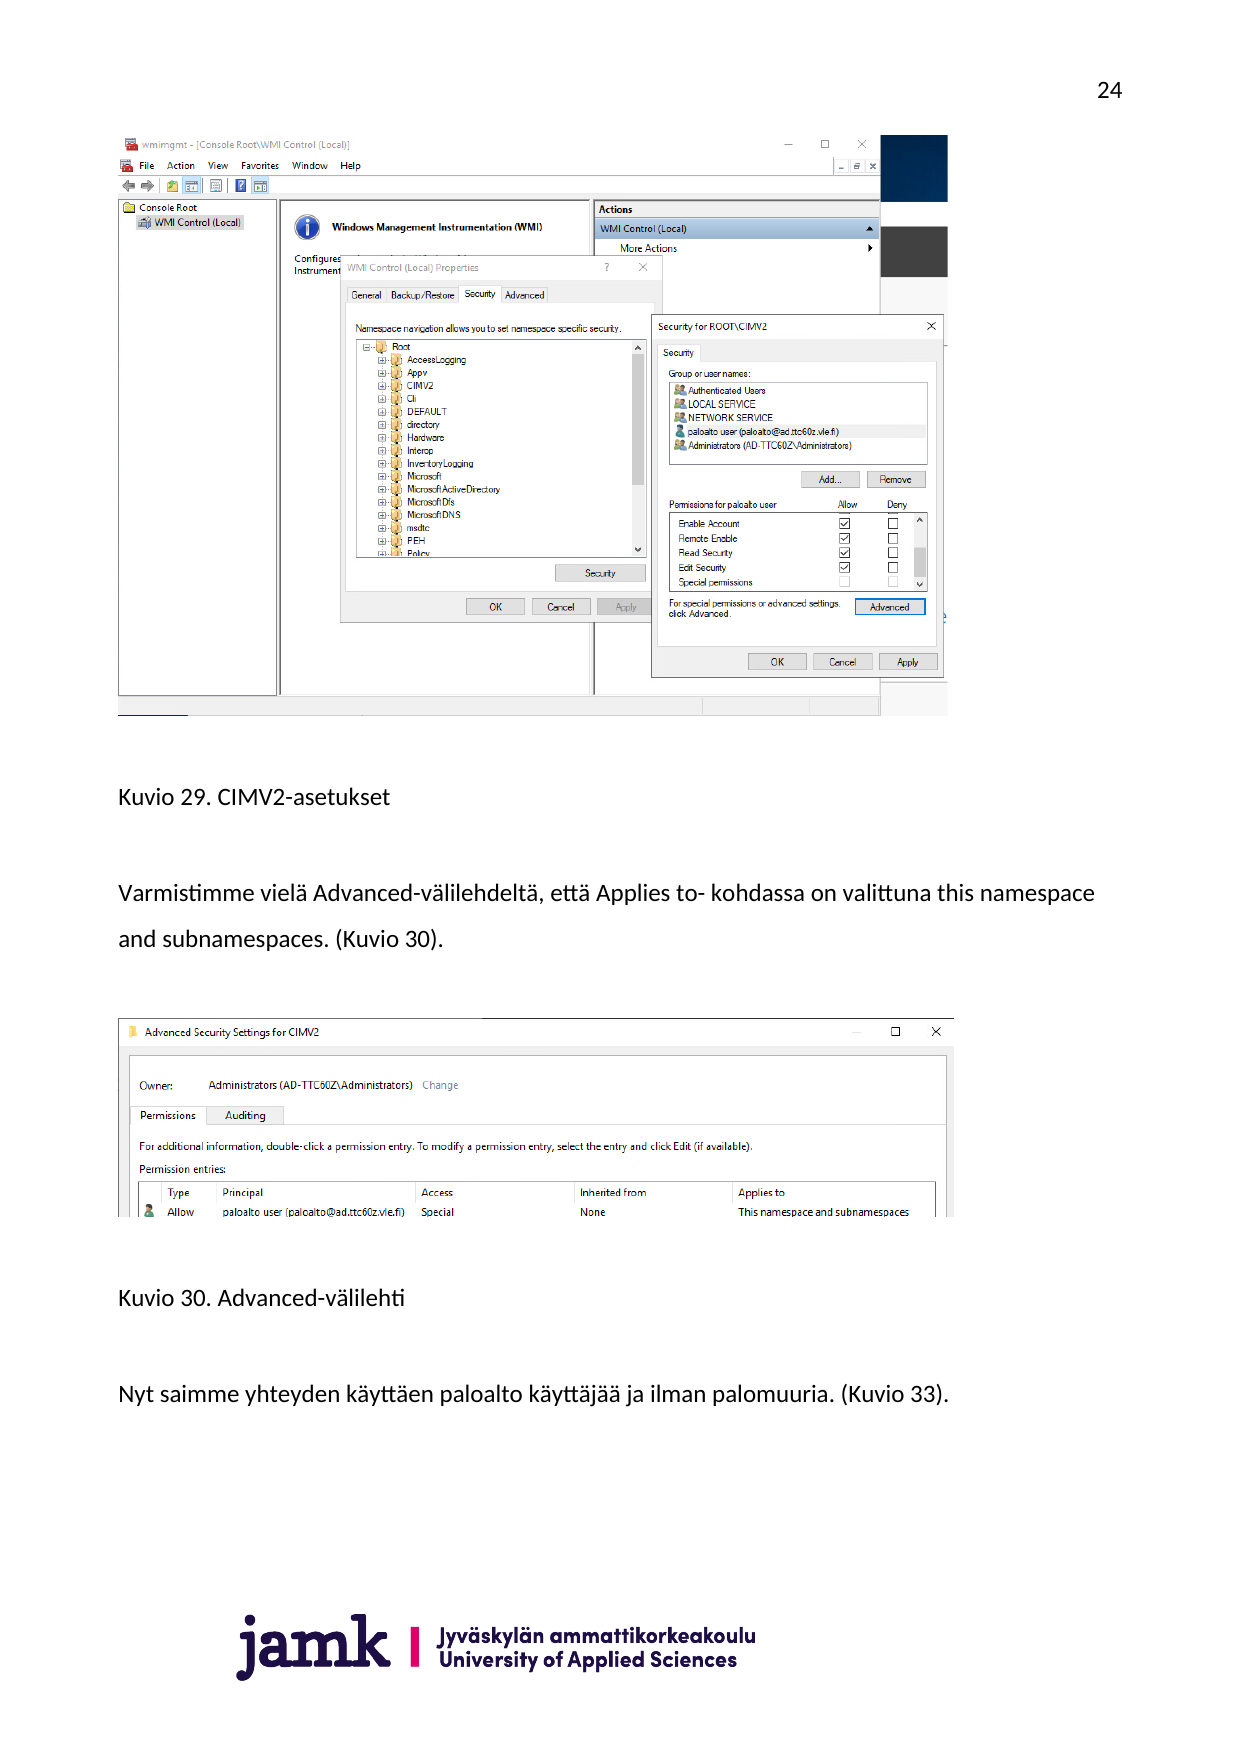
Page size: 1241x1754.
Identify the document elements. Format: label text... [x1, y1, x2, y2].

picture [118, 1018, 954, 1217]
picture [236, 1614, 755, 1681]
picture [118, 135, 948, 716]
text Kuvio 30. Advanced-välilehti [118, 1282, 1122, 1313]
text Varmistimme vielä Advanced-välilehdeltä, että Applies to- kohdassa on valittuna this namespace and subnamespaces. (Kuvio 30). [118, 877, 1122, 953]
text Kuvio 29. CIMV2-asetukset [118, 781, 1122, 812]
text Nyt saimme yhteyden käyttäen paloalto käyttäjää ja ilman palomuuria. (Kuvio 33). [118, 1378, 1122, 1408]
